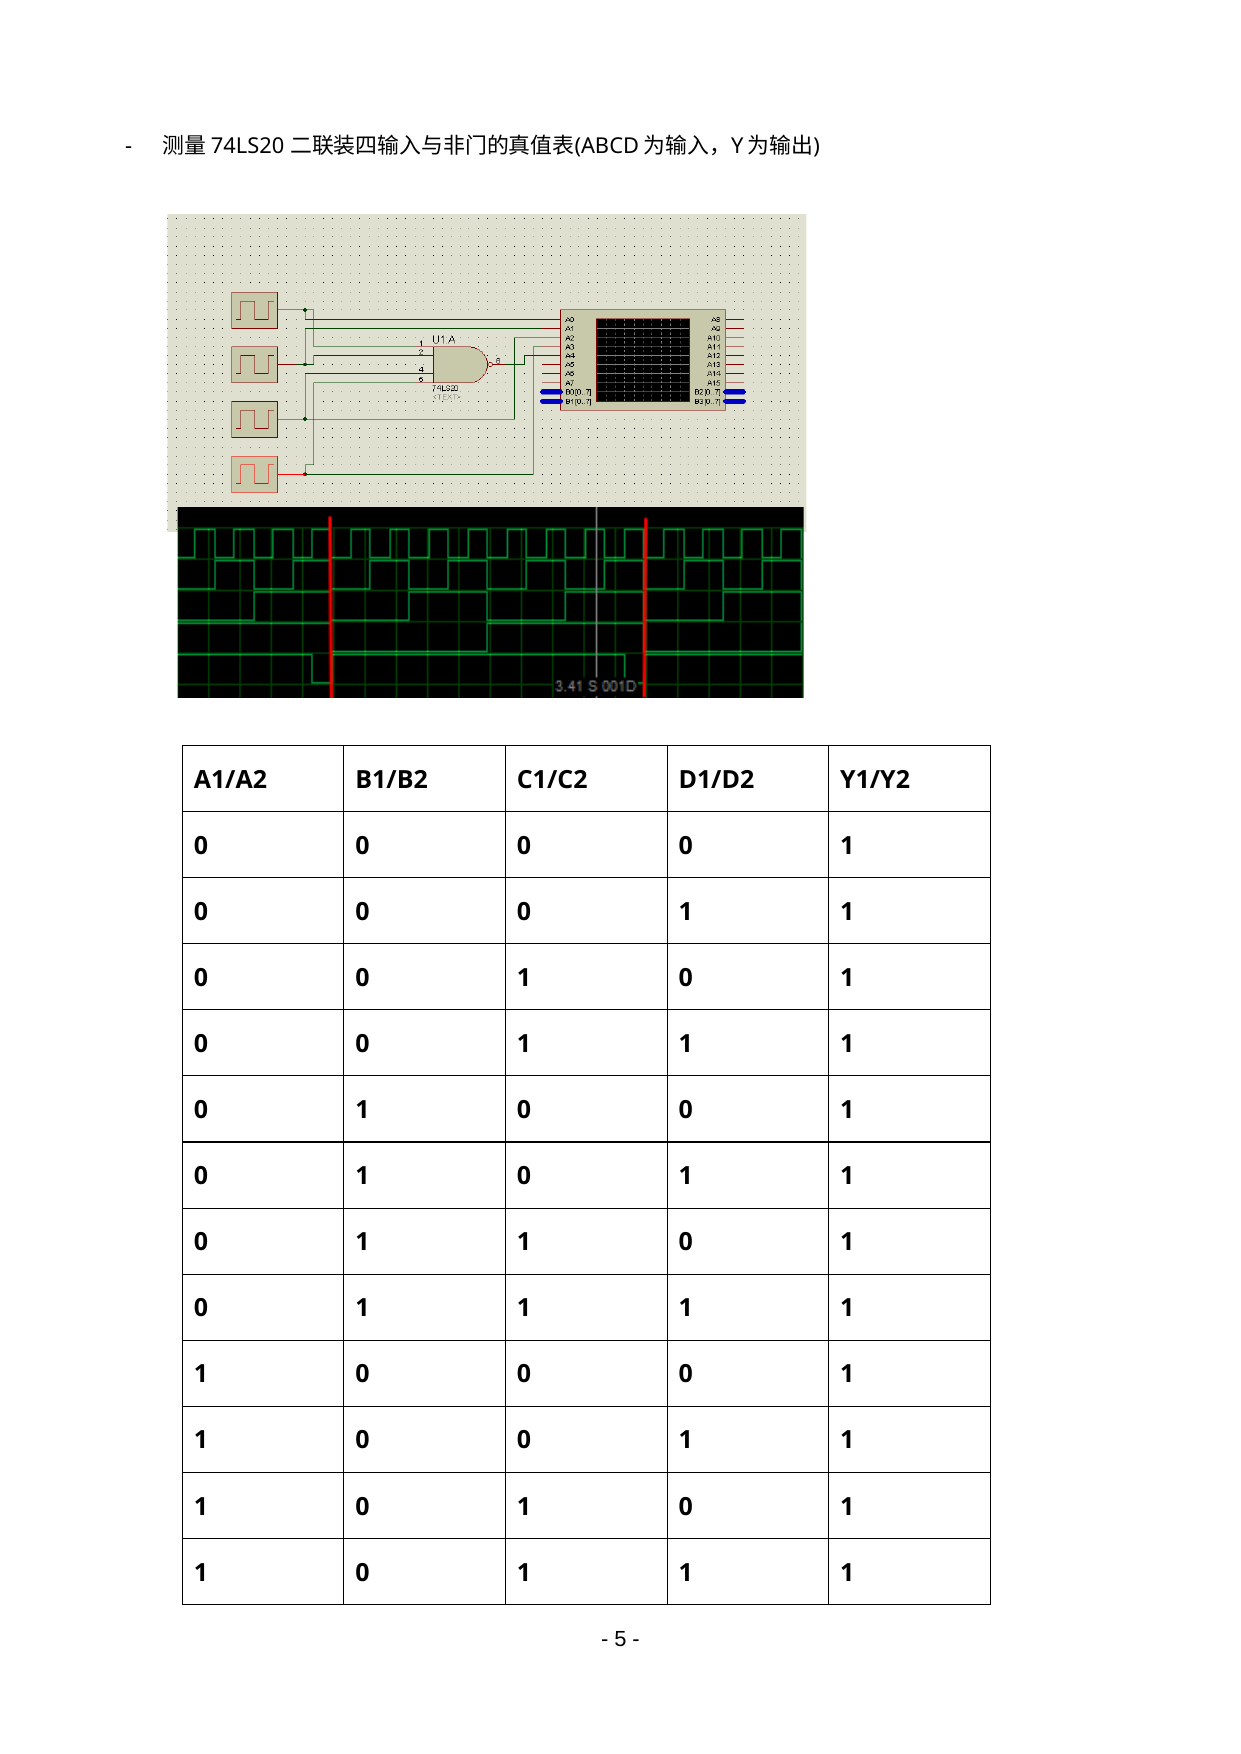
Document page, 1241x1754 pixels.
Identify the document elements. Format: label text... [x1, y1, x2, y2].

table_cell 0 [668, 1473, 828, 1538]
table_cell 0 [344, 812, 505, 877]
table_cell 0 [183, 1010, 343, 1075]
table_cell 1 [829, 878, 990, 943]
table_cell 1 [344, 1143, 505, 1207]
table_cell 0 [344, 878, 505, 943]
table_cell 1 [829, 1341, 990, 1406]
table_cell 1 [829, 1143, 990, 1207]
table_cell 0 [183, 1275, 343, 1339]
table_cell 0 [506, 1076, 667, 1141]
table_cell 0 [183, 1076, 343, 1141]
table_cell 0 [668, 1209, 828, 1273]
table_cell 0 [506, 878, 667, 943]
table_cell 0 [668, 944, 828, 1009]
table_cell 1 [668, 1143, 828, 1207]
table_cell 0 [344, 1010, 505, 1075]
table_cell 1 [506, 1275, 667, 1339]
table_cell 0 [344, 1539, 505, 1604]
table_cell 1 [829, 1076, 990, 1141]
table_cell 0 [668, 1076, 828, 1141]
table_header B1/B2 [344, 746, 505, 811]
table_cell 1 [183, 1473, 343, 1538]
table_cell 1 [829, 944, 990, 1009]
table_cell 0 [183, 1143, 343, 1207]
table_cell 1 [829, 1473, 990, 1538]
list 测量74LS20 二联装四输入与非门的真值表(ABCD为输入，Y为输出) [125, 128, 1115, 160]
picture [167, 214, 807, 698]
table_cell 0 [344, 944, 505, 1009]
table_cell 1 [183, 1539, 343, 1604]
table_cell 1 [183, 1407, 343, 1472]
table_cell 0 [506, 1341, 667, 1406]
table_cell 0 [506, 1143, 667, 1207]
table_cell 0 [668, 812, 828, 877]
table_cell 1 [506, 1010, 667, 1075]
table_cell 1 [829, 1209, 990, 1273]
table_cell 1 [668, 1407, 828, 1472]
table_header A1/A2 [183, 746, 343, 811]
table_cell 1 [829, 1275, 990, 1339]
table_header C1/C2 [506, 746, 667, 811]
table_cell 1 [344, 1209, 505, 1273]
table_header Y1/Y2 [829, 746, 990, 811]
table_cell 0 [344, 1341, 505, 1406]
table_cell 1 [506, 944, 667, 1009]
table_cell 0 [344, 1407, 505, 1472]
table_cell 1 [668, 1539, 828, 1604]
table_cell 0 [668, 1341, 828, 1406]
table_cell 1 [668, 1275, 828, 1339]
table_cell 1 [344, 1076, 505, 1141]
table_cell 1 [829, 1407, 990, 1472]
table_cell 1 [829, 812, 990, 877]
table_cell 1 [344, 1275, 505, 1339]
table_cell 1 [506, 1473, 667, 1538]
table_cell 0 [344, 1473, 505, 1538]
table_cell 0 [183, 944, 343, 1009]
table_cell 0 [506, 812, 667, 877]
table_cell 1 [668, 878, 828, 943]
table_cell 1 [668, 1010, 828, 1075]
table_cell 1 [506, 1539, 667, 1604]
table_cell 0 [183, 878, 343, 943]
table_cell 0 [506, 1407, 667, 1472]
table_cell 0 [183, 1209, 343, 1273]
table_cell 1 [506, 1209, 667, 1273]
table_cell 1 [829, 1539, 990, 1604]
table_header D1/D2 [668, 746, 828, 811]
table_cell 1 [829, 1010, 990, 1075]
table_cell 1 [183, 1341, 343, 1406]
table_cell 0 [183, 812, 343, 877]
